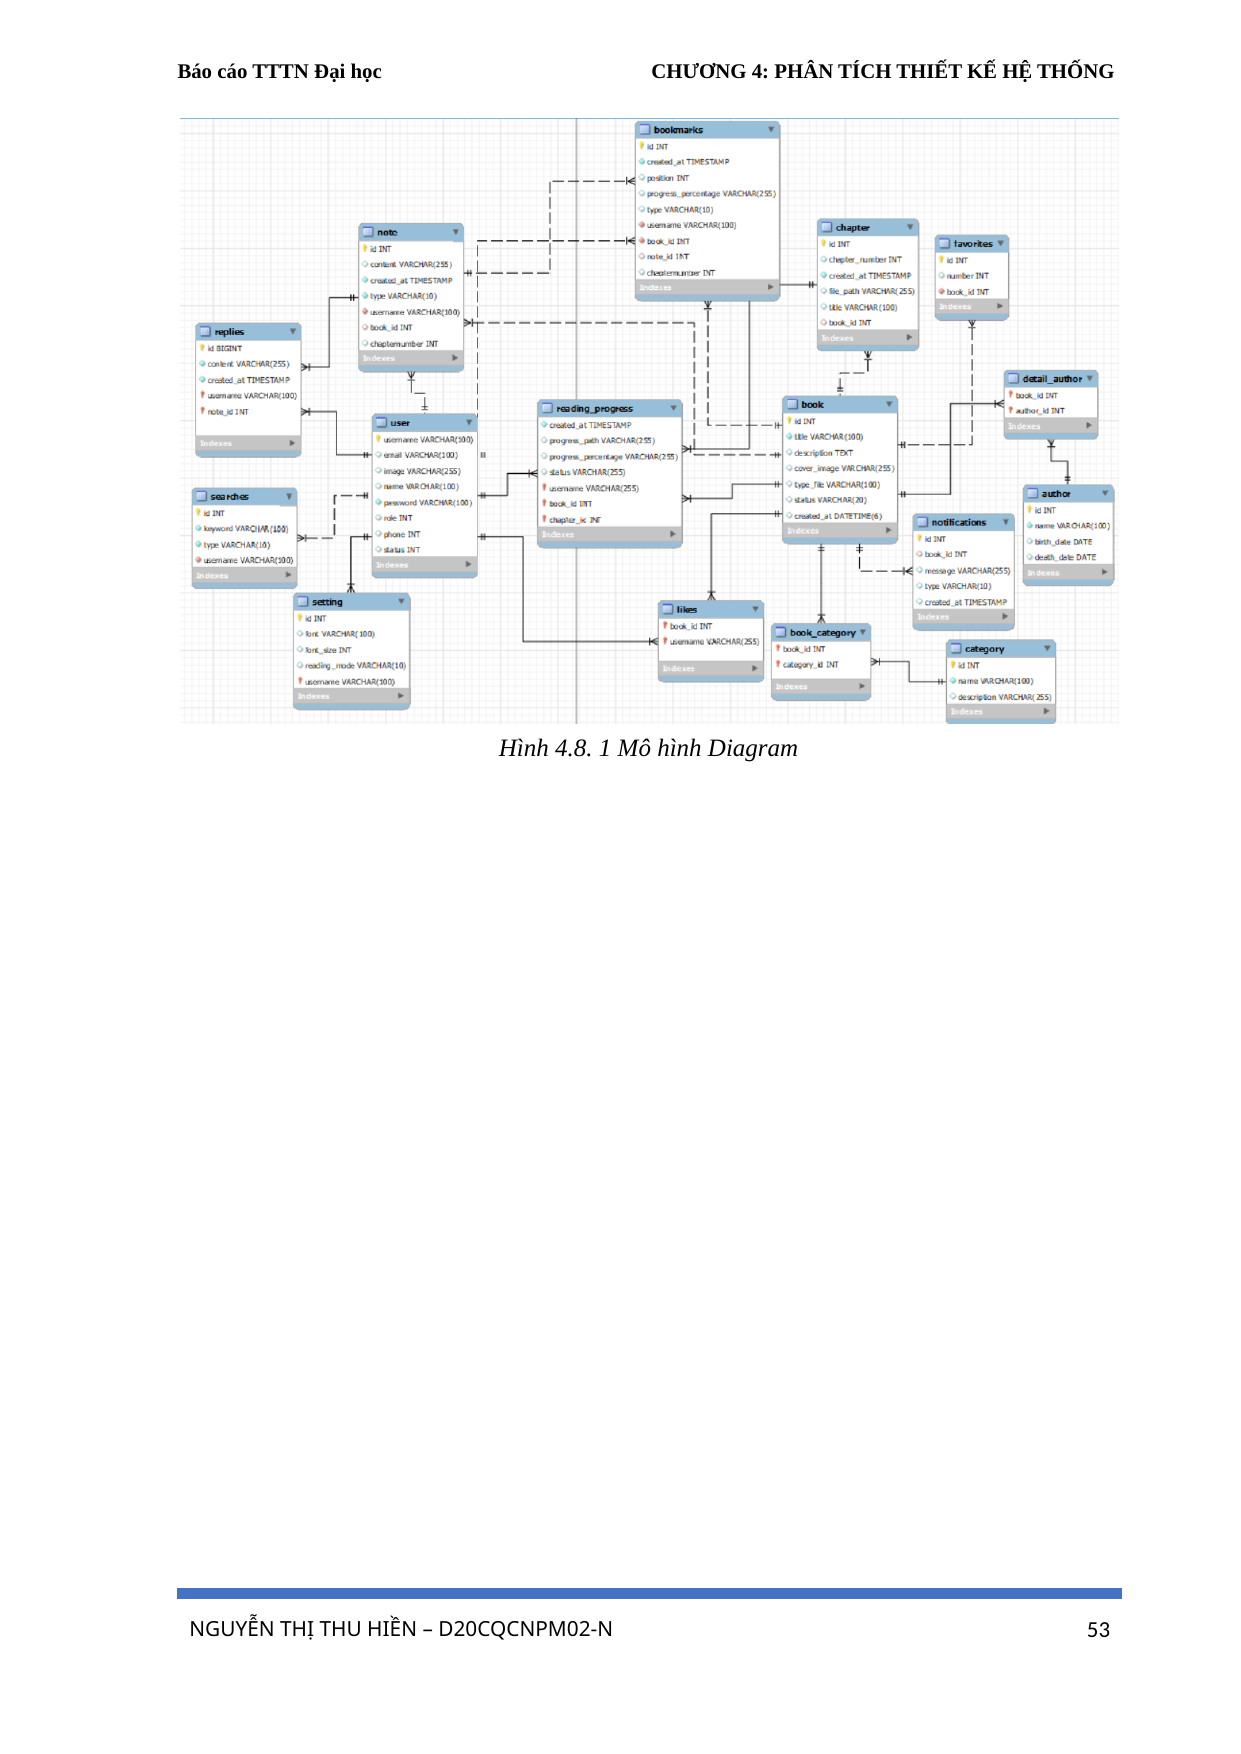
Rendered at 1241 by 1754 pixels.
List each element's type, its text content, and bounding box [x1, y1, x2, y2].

text Hình 4.8. 1 Mô hình Diagram [177, 733, 1122, 762]
picture [180, 118, 1119, 724]
